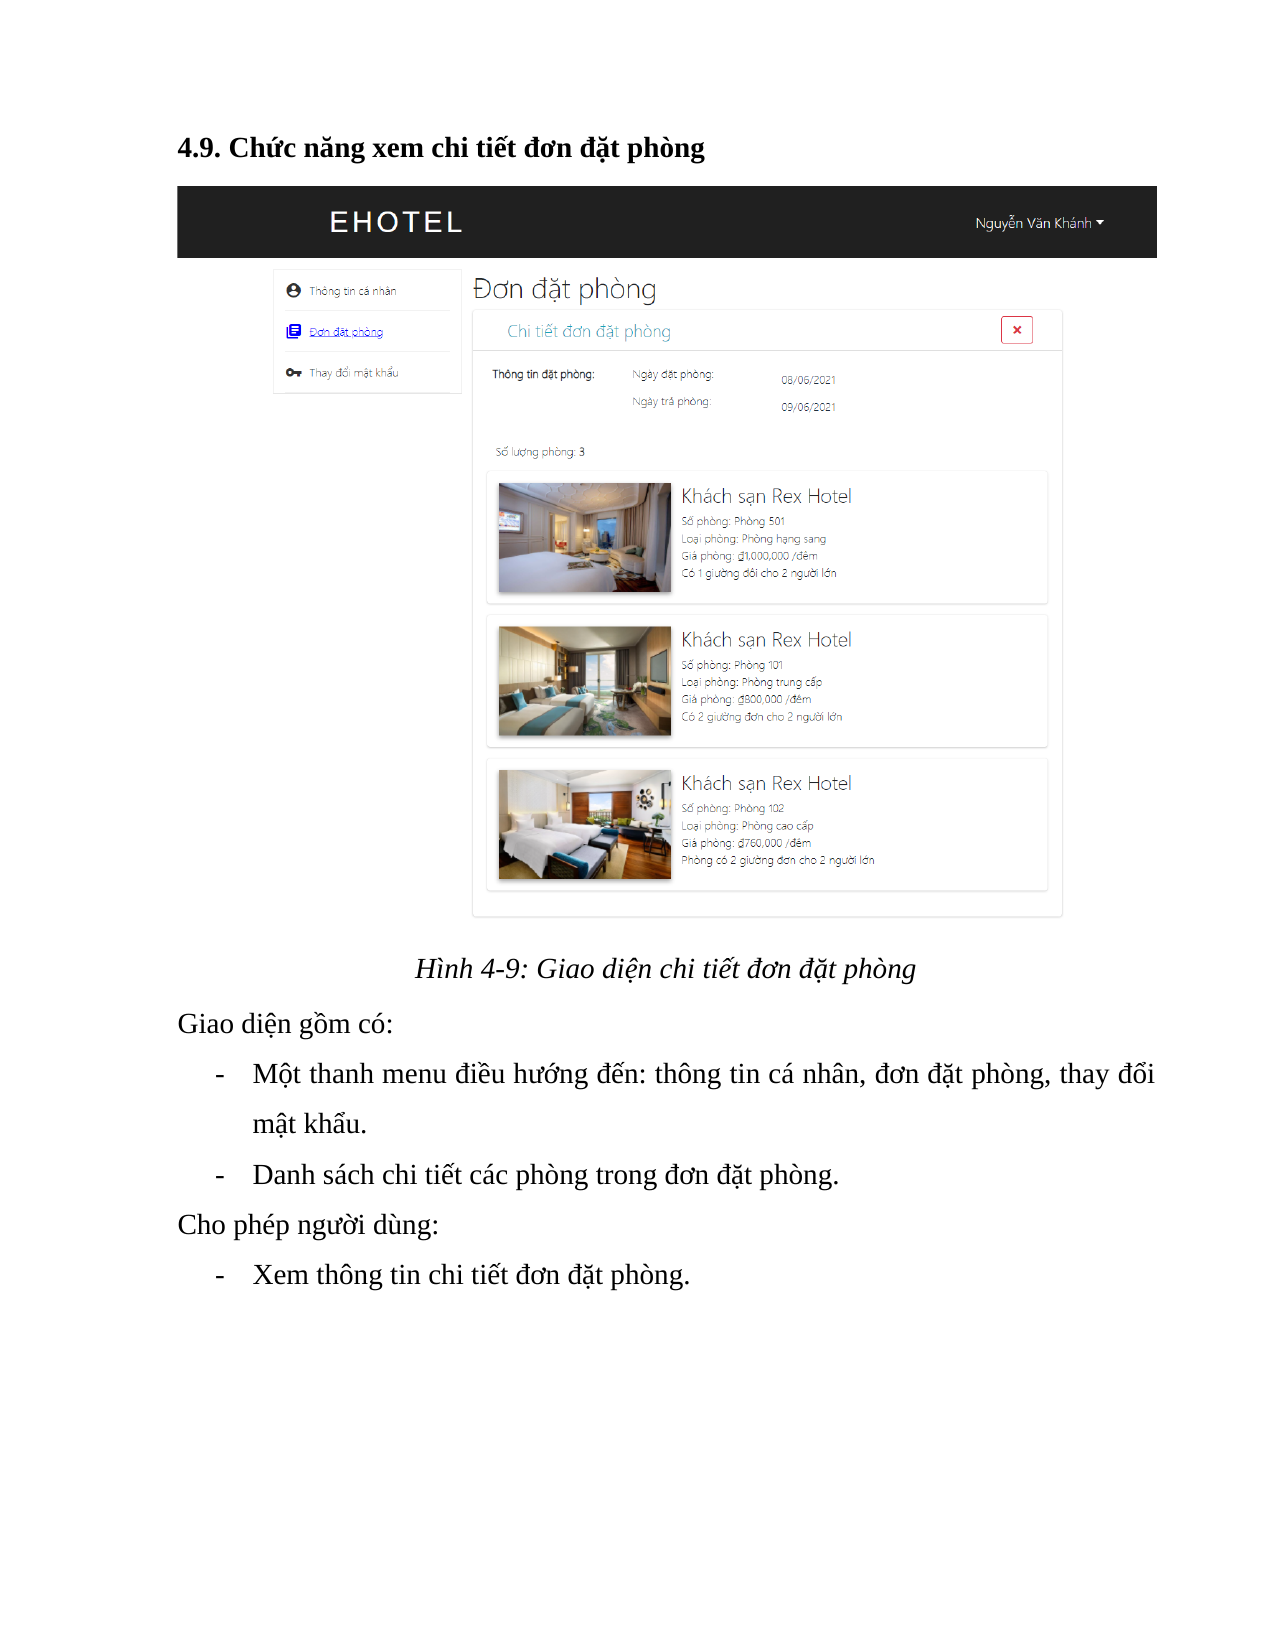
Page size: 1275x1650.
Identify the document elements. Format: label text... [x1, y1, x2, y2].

list Xem thông tin chi tiết đơn đặt phòng. [215, 1257, 1157, 1291]
list Danh sách chi tiết các phòng trong đơn đặt phòng. [215, 1157, 1157, 1190]
text Hình 4-: Giao diện chi tiết đơn đặt phòng [177, 951, 1157, 985]
list Một thanh menu điều hướng đến: thông tin cá nhân, đơn đặt phòng, thay đổi mật khẩu. [215, 1056, 1157, 1140]
text Giao diện gồm có: [177, 1006, 1157, 1039]
text Chức năng xem chi tiết đơn đặt phòng [177, 131, 1157, 164]
picture [177, 186, 1157, 939]
text Cho phép người dùng: [177, 1207, 1157, 1241]
